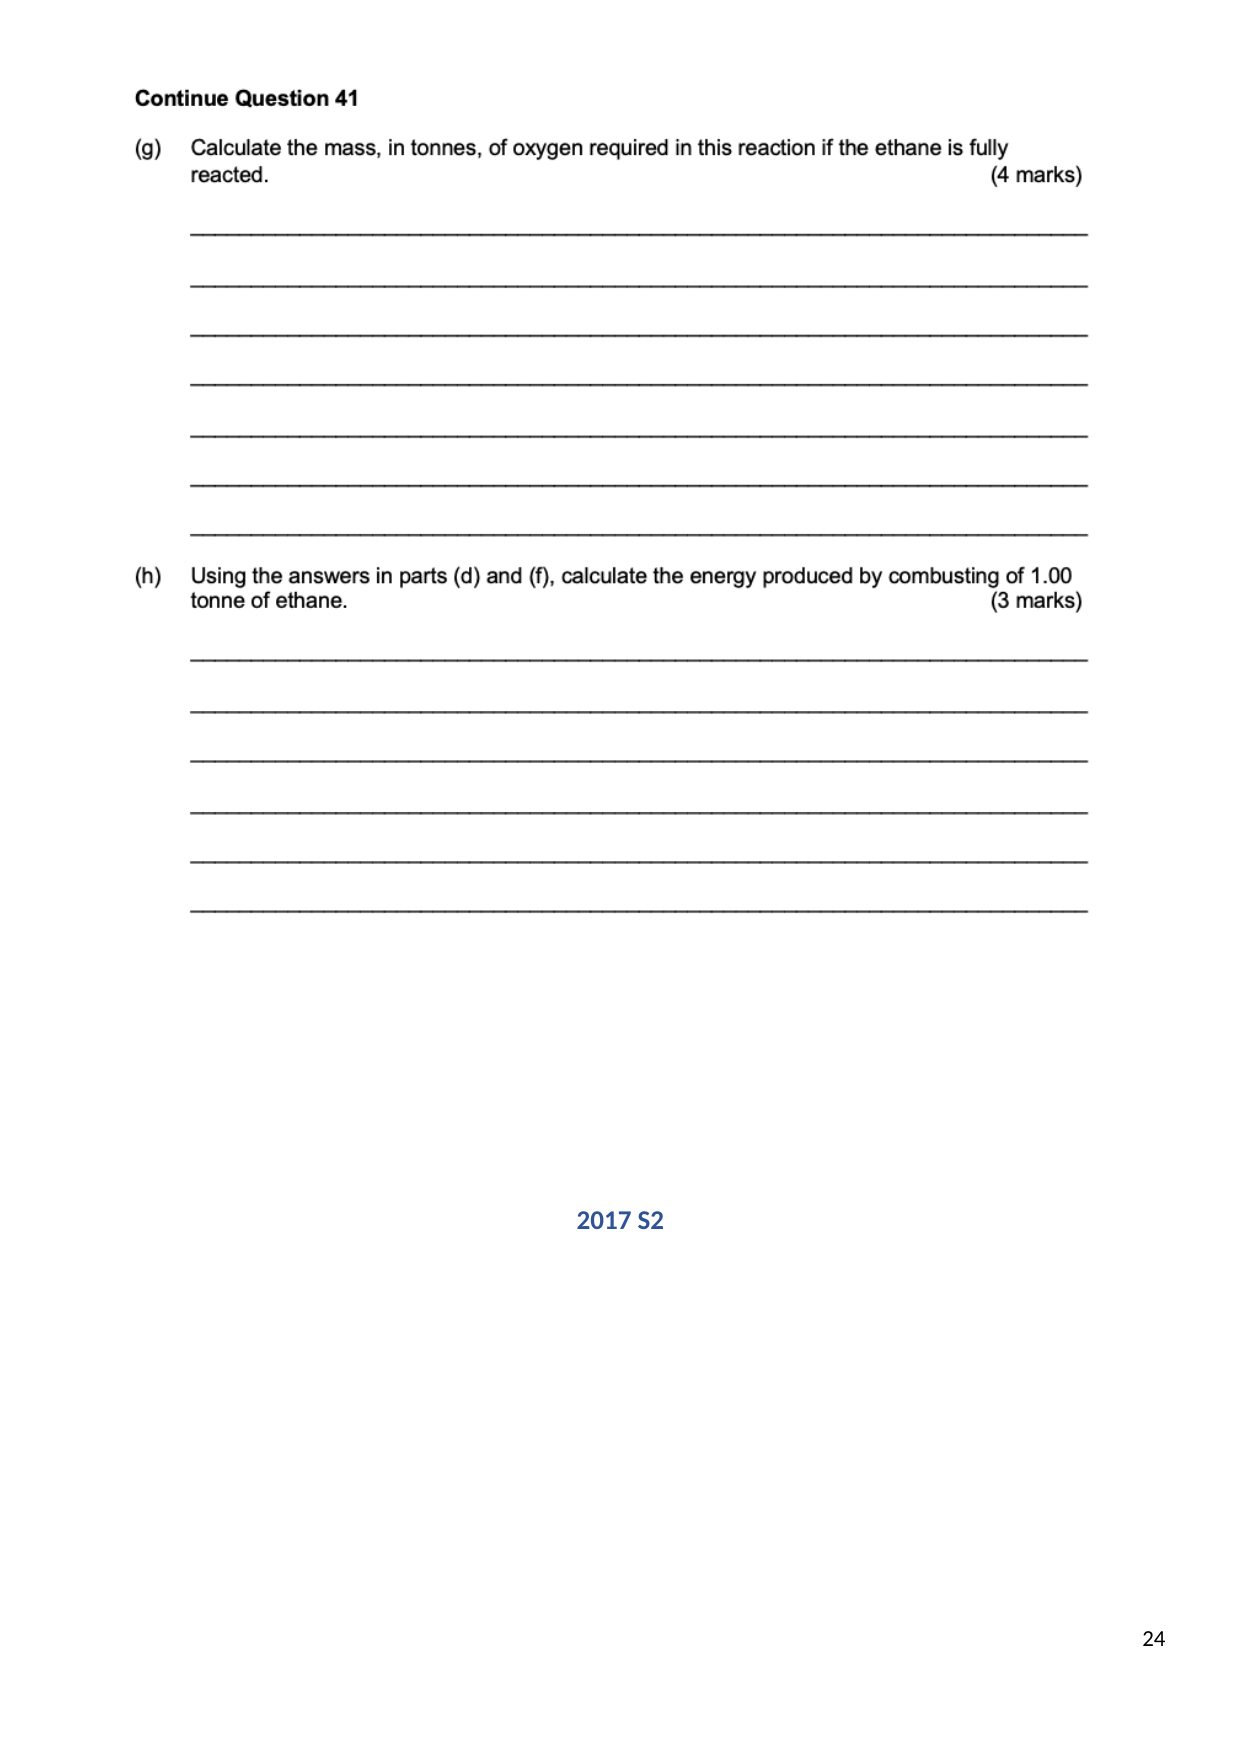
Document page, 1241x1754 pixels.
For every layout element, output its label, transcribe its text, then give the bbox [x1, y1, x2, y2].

subtitle 2017 S2 [75, 1203, 1165, 1236]
picture [93, 75, 1148, 950]
